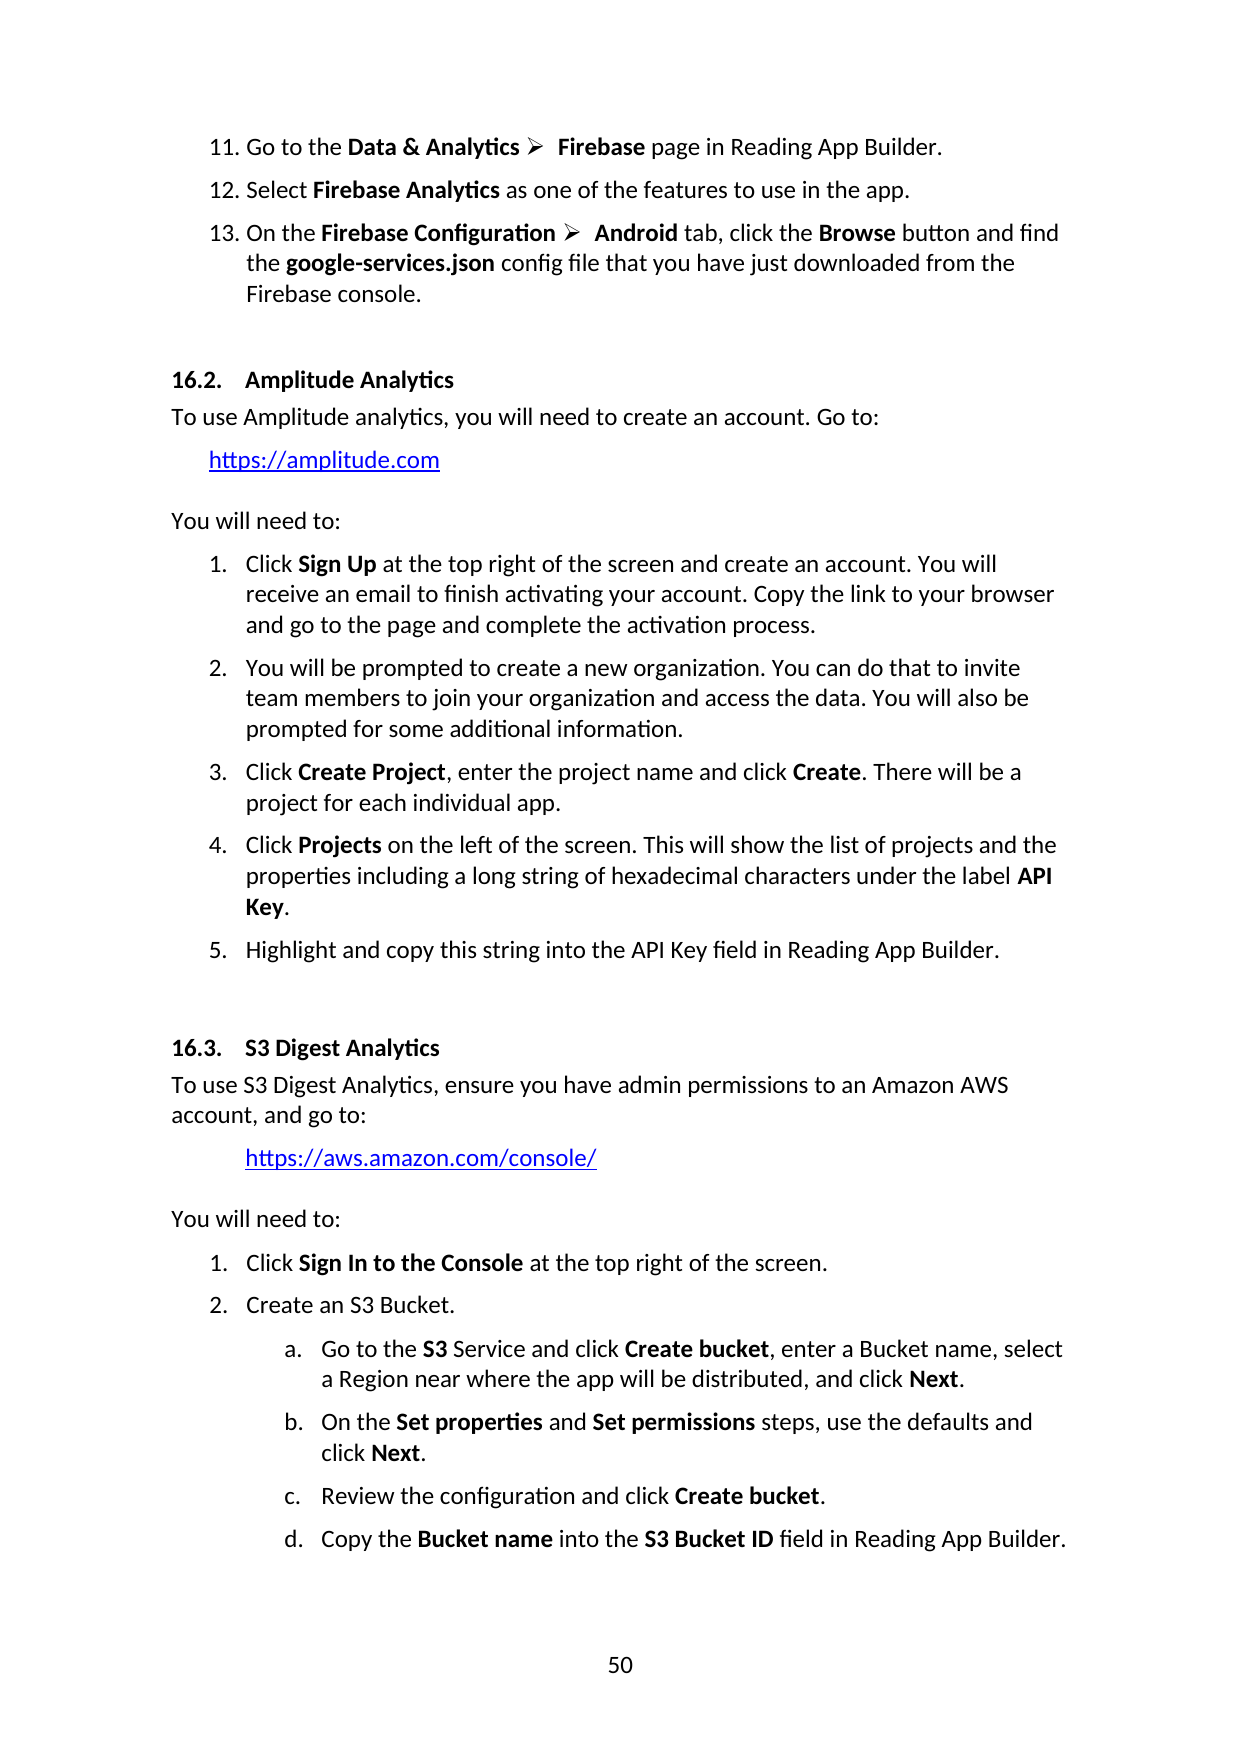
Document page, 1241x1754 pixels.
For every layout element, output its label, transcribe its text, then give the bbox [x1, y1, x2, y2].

list Highlight and copy this string into the API Key field in Reading App Builder. [208, 934, 1069, 964]
subtitle S3 Digest Analytics [171, 1032, 1069, 1063]
text To use Amplitude analytics, you will need to create an account. Go to: [171, 401, 1069, 431]
text https://amplitude.com [208, 444, 1069, 474]
text You will need to: [171, 1204, 1069, 1234]
list On the Firebase Configuration Android tab, click the Browse button and find the google-services.json config file that you have just downloaded from the Firebase console. [209, 217, 1069, 309]
text https://aws.amazon.com/console/ [171, 1143, 1069, 1173]
list Click Sign In to the Console at the top right of the screen. [209, 1247, 1069, 1277]
list Create an S3 Bucket. [209, 1290, 1069, 1320]
subtitle Amplitude Analytics [171, 364, 1069, 395]
list Click Create Project, enter the project name and click Create. There will be a project for each individual app. [208, 756, 1069, 817]
list Select Firebase Analytics as one of the features to use in the app. [209, 174, 1069, 204]
text You will need to: [171, 505, 1069, 536]
list Review the configuration and click Create bucket. [284, 1480, 1069, 1510]
list Click Sign Up at the top right of the screen and create an account. You will receive an email to finish activating your account. Copy the link to your browser and go to the page and complete the activation process. [208, 548, 1069, 639]
list Go to the S3 Service and click Create bucket, enter a Bucket name, select a Region near where the app will be distributed, and click Next. [284, 1333, 1069, 1394]
text To use S3 Digest Analytics, ensure you have admin permissions to an Amazon AWS account, and go to: [171, 1069, 1069, 1130]
list Go to the Data & Analytics Firebase page in Reading App Builder. [209, 131, 1069, 162]
list Copy the Bucket name into the S3 Bucket ID field in Reading App Builder. [284, 1523, 1069, 1553]
list On the Set properties and Set permissions steps, use the defaults and click Next. [284, 1406, 1069, 1467]
list You will be prompted to create a new organization. You can do that to invite team members to join your organization and access the data. You will also be prompted for some additional information. [208, 652, 1069, 744]
list Click Projects on the left of the screen. This will show the list of projects and the properties including a long string of hexadecimal characters under the label API Key. [208, 830, 1069, 921]
